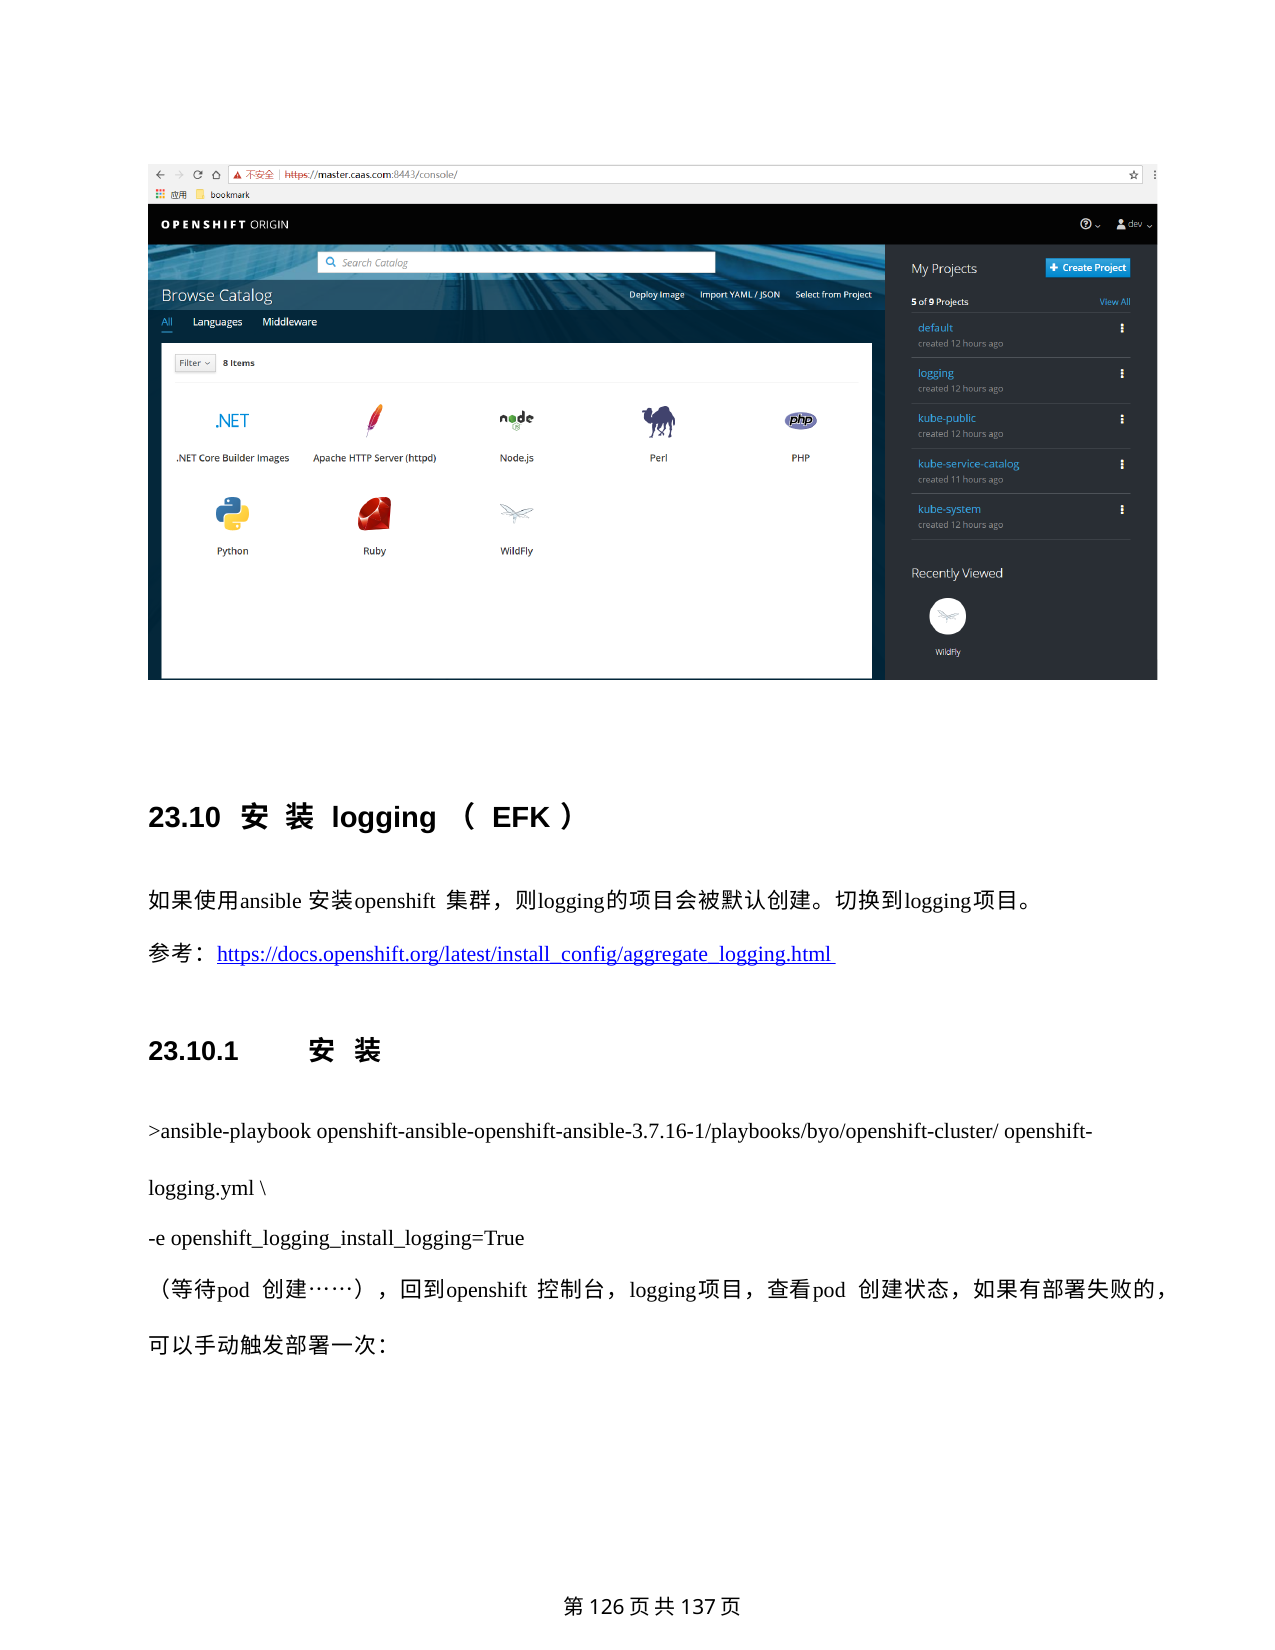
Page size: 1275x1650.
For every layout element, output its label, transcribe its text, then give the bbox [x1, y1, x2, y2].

text 如果使用ansible安装openshift集群，则logging的项目会被默认创建。切换到logging项目。 [148, 880, 1156, 917]
picture [148, 164, 1158, 680]
subtitle 安装 [148, 1012, 1156, 1087]
text （等待pod创建……），回到openshift控制台，logging项目，查看pod创建状态，如果有部署失败的，可以手动触发部署一次： [148, 1269, 1156, 1363]
text >ansible-playbook openshift-ansible-openshift-ansible-3.7.16-1/playbooks/byo/openshift-cluster/ openshift-logging.yml \ [148, 1112, 1156, 1206]
text 参考：https://docs.openshift.org/latest/install_config/aggregate_logging.html [148, 933, 1156, 971]
text -e openshift_logging_install_logging=True [148, 1219, 1156, 1256]
subtitle 安装logging（EFK） [148, 777, 1156, 852]
